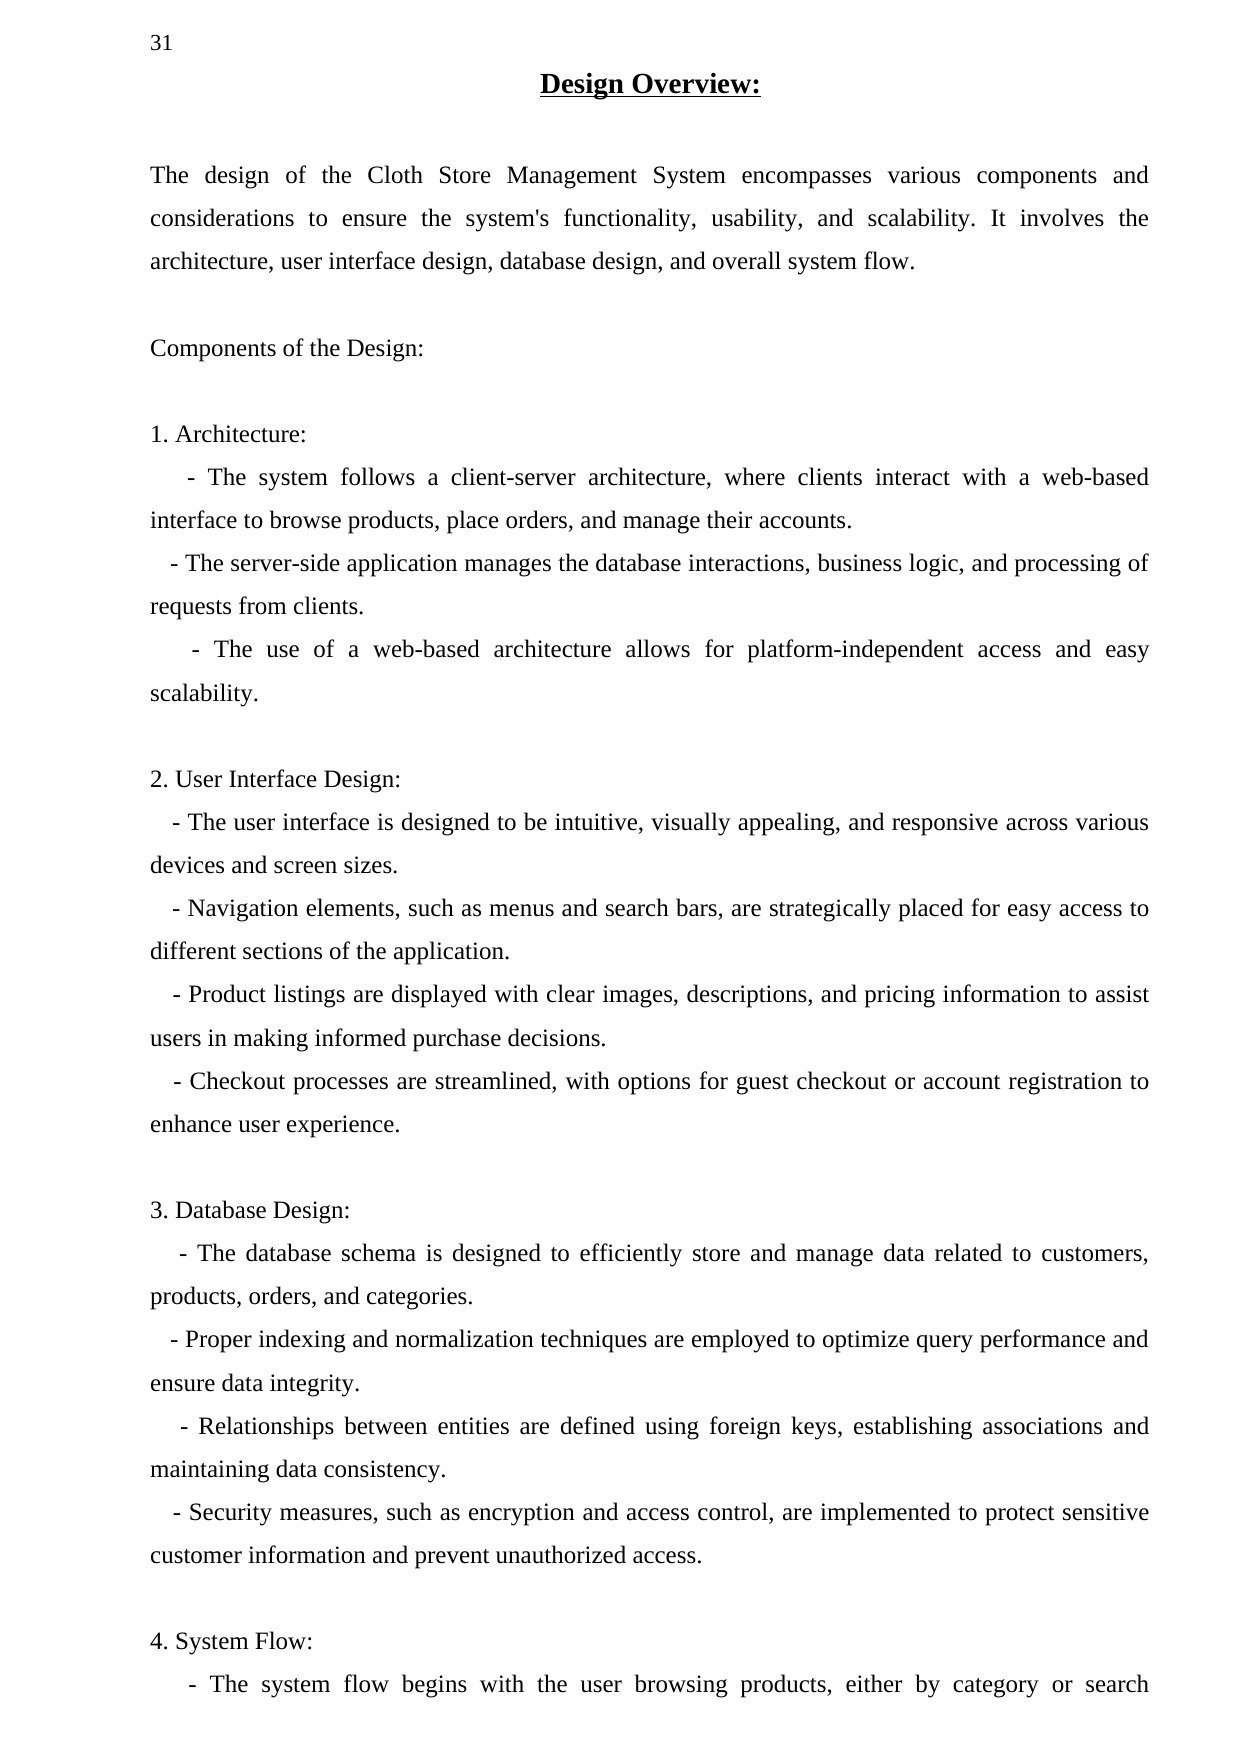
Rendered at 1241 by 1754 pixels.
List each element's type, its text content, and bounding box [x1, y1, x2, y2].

text The design of the Cloth Store Management System encompasses various components and considerations to ensure the system's functionality, usability, and scalability. It involves the architecture, user interface design, database design, and overall system flow. [150, 160, 1151, 275]
text - Checkout processes are streamlined, with options for guest checkout or account registration to enhance user experience. [150, 1066, 1151, 1138]
text 1. Architecture: [150, 419, 1151, 448]
text - The database schema is designed to efficiently store and manage data related to customers, products, orders, and categories. [150, 1238, 1151, 1310]
text - The use of a web-based architecture allows for platform-independent access and easy scalability. [150, 634, 1151, 706]
text - The user interface is designed to be intuitive, visually appealing, and responsive across various devices and screen sizes. [150, 807, 1151, 879]
text 2. User Interface Design: [150, 764, 1151, 793]
text - Relationships between entities are defined using foreign keys, establishing associations and maintaining data consistency. [150, 1411, 1151, 1483]
text - Product listings are displayed with clear images, descriptions, and pricing information to assist users in making informed purchase decisions. [150, 979, 1151, 1051]
text - Navigation elements, such as menus and search bars, are strategically placed for easy access to different sections of the application. [150, 893, 1151, 965]
text 3. Database Design: [150, 1195, 1151, 1224]
text Components of the Design: [150, 333, 1151, 361]
text 4. System Flow: [150, 1626, 1151, 1655]
text Design Overview: [150, 67, 1151, 100]
text - The server-side application manages the database interactions, business logic, and processing of requests from clients. [150, 548, 1151, 620]
text - Proper indexing and normalization techniques are employed to optimize query performance and ensure data integrity. [150, 1324, 1151, 1396]
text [150, 1669, 1151, 1698]
text - The system follows a client-server architecture, where clients interact with a web-based interface to browse products, place orders, and manage their accounts. [150, 462, 1151, 534]
text - Security measures, such as encryption and access control, are implemented to protect sensitive customer information and prevent unauthorized access. [150, 1497, 1151, 1569]
